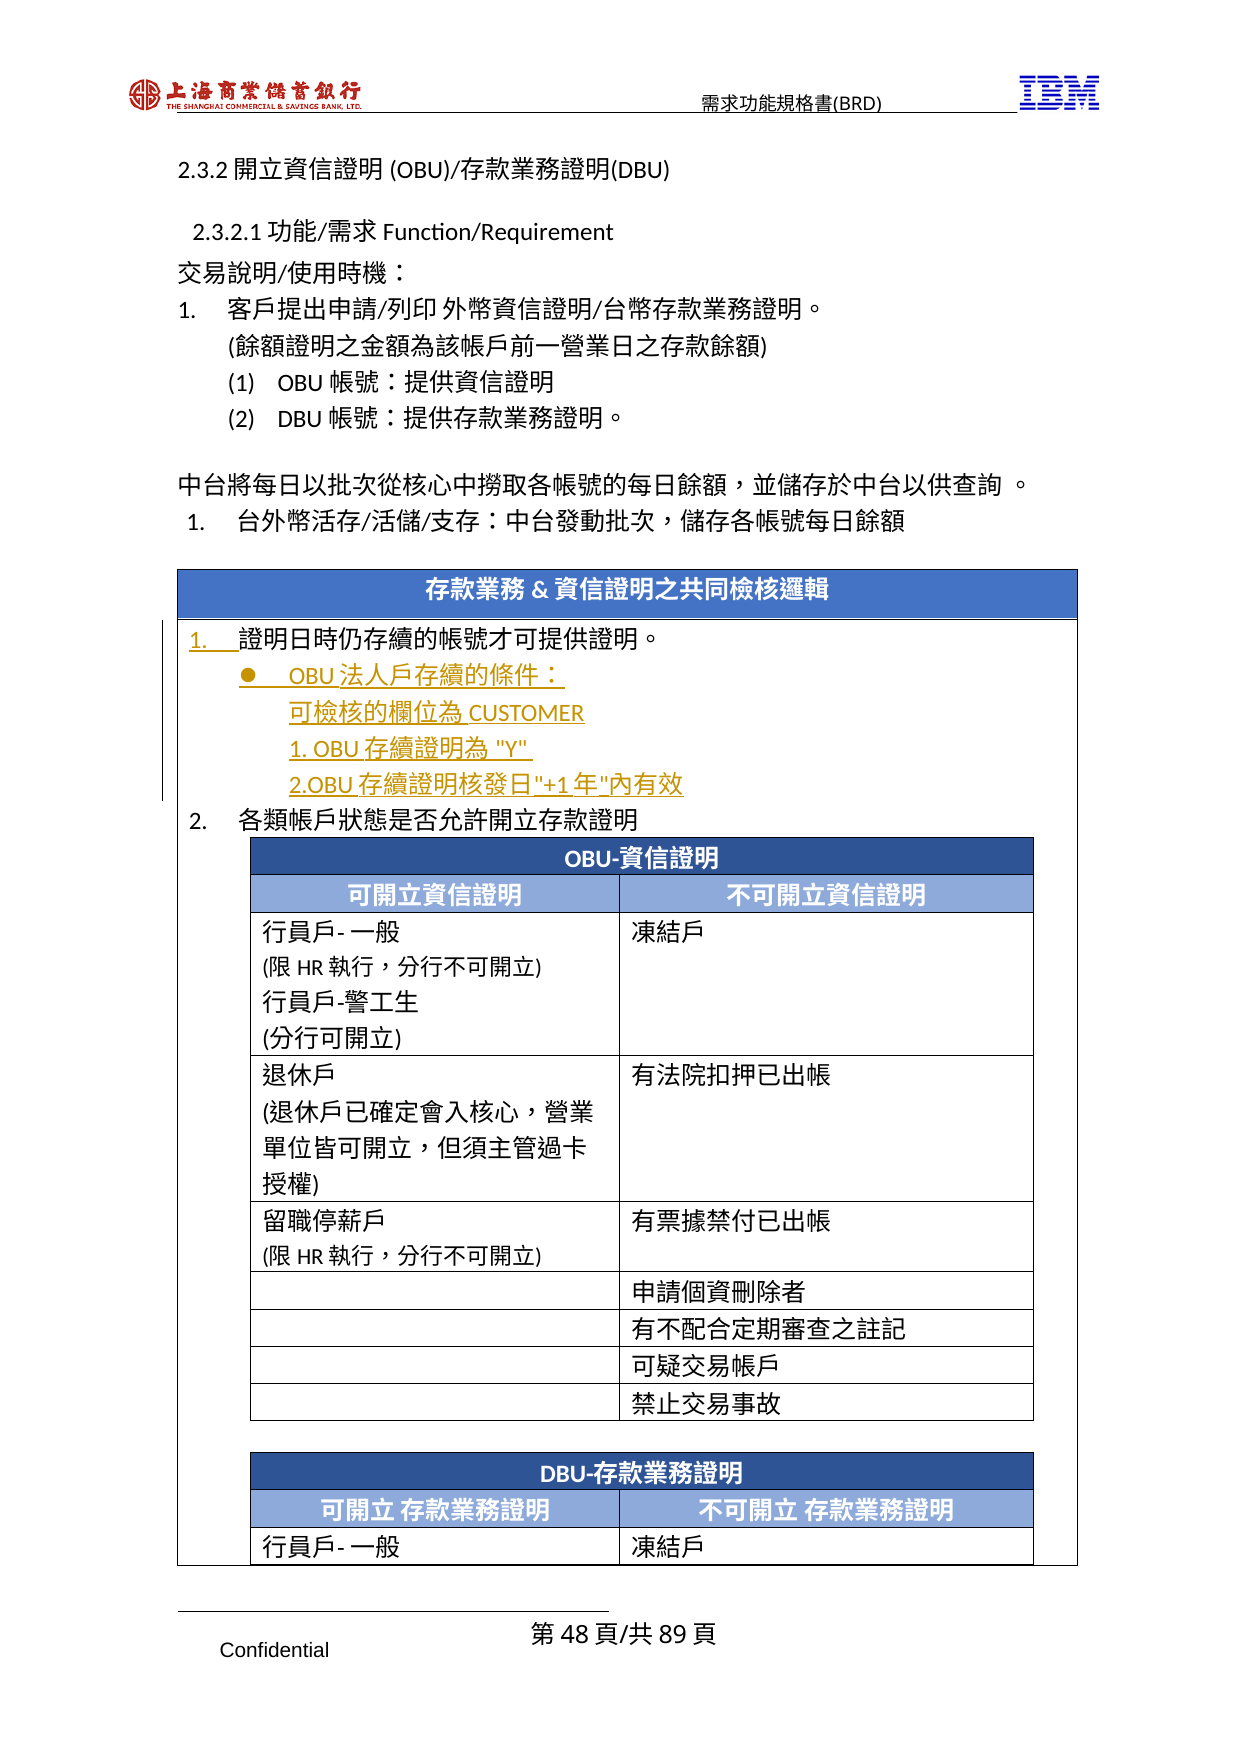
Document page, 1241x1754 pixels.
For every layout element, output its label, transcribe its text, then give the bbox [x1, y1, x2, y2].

list OBU 帳號：提供資信證明 [227, 362, 1107, 399]
list 客戶提出申請/列印 外幣資信證明/台幣存款業務證明。 (餘額證明之金額為該帳戶前一營業日之存款餘額) [177, 290, 1107, 362]
text 2.3.2 開立資信證明 (OBU)/存款業務證明(DBU) [177, 150, 1107, 186]
picture [122, 77, 369, 113]
list 台外幣活存/活儲/支存：中台發動批次，儲存各帳號每日餘額 [186, 502, 1107, 538]
table_header 存款業務 & 資信證明之共同檢核邏輯 [178, 570, 1077, 618]
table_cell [178, 620, 1077, 1565]
list DBU 帳號：提供存款業務證明。 [227, 399, 1107, 435]
subtitle 2.3.2.1 功能/需求 Function/Requirement [192, 211, 1107, 247]
text 交易說明/使用時機： [177, 254, 1107, 290]
text 中台將每日以批次從核心中撈取各帳號的每日餘額，並儲存於中台以供查詢 。 [177, 466, 1107, 502]
